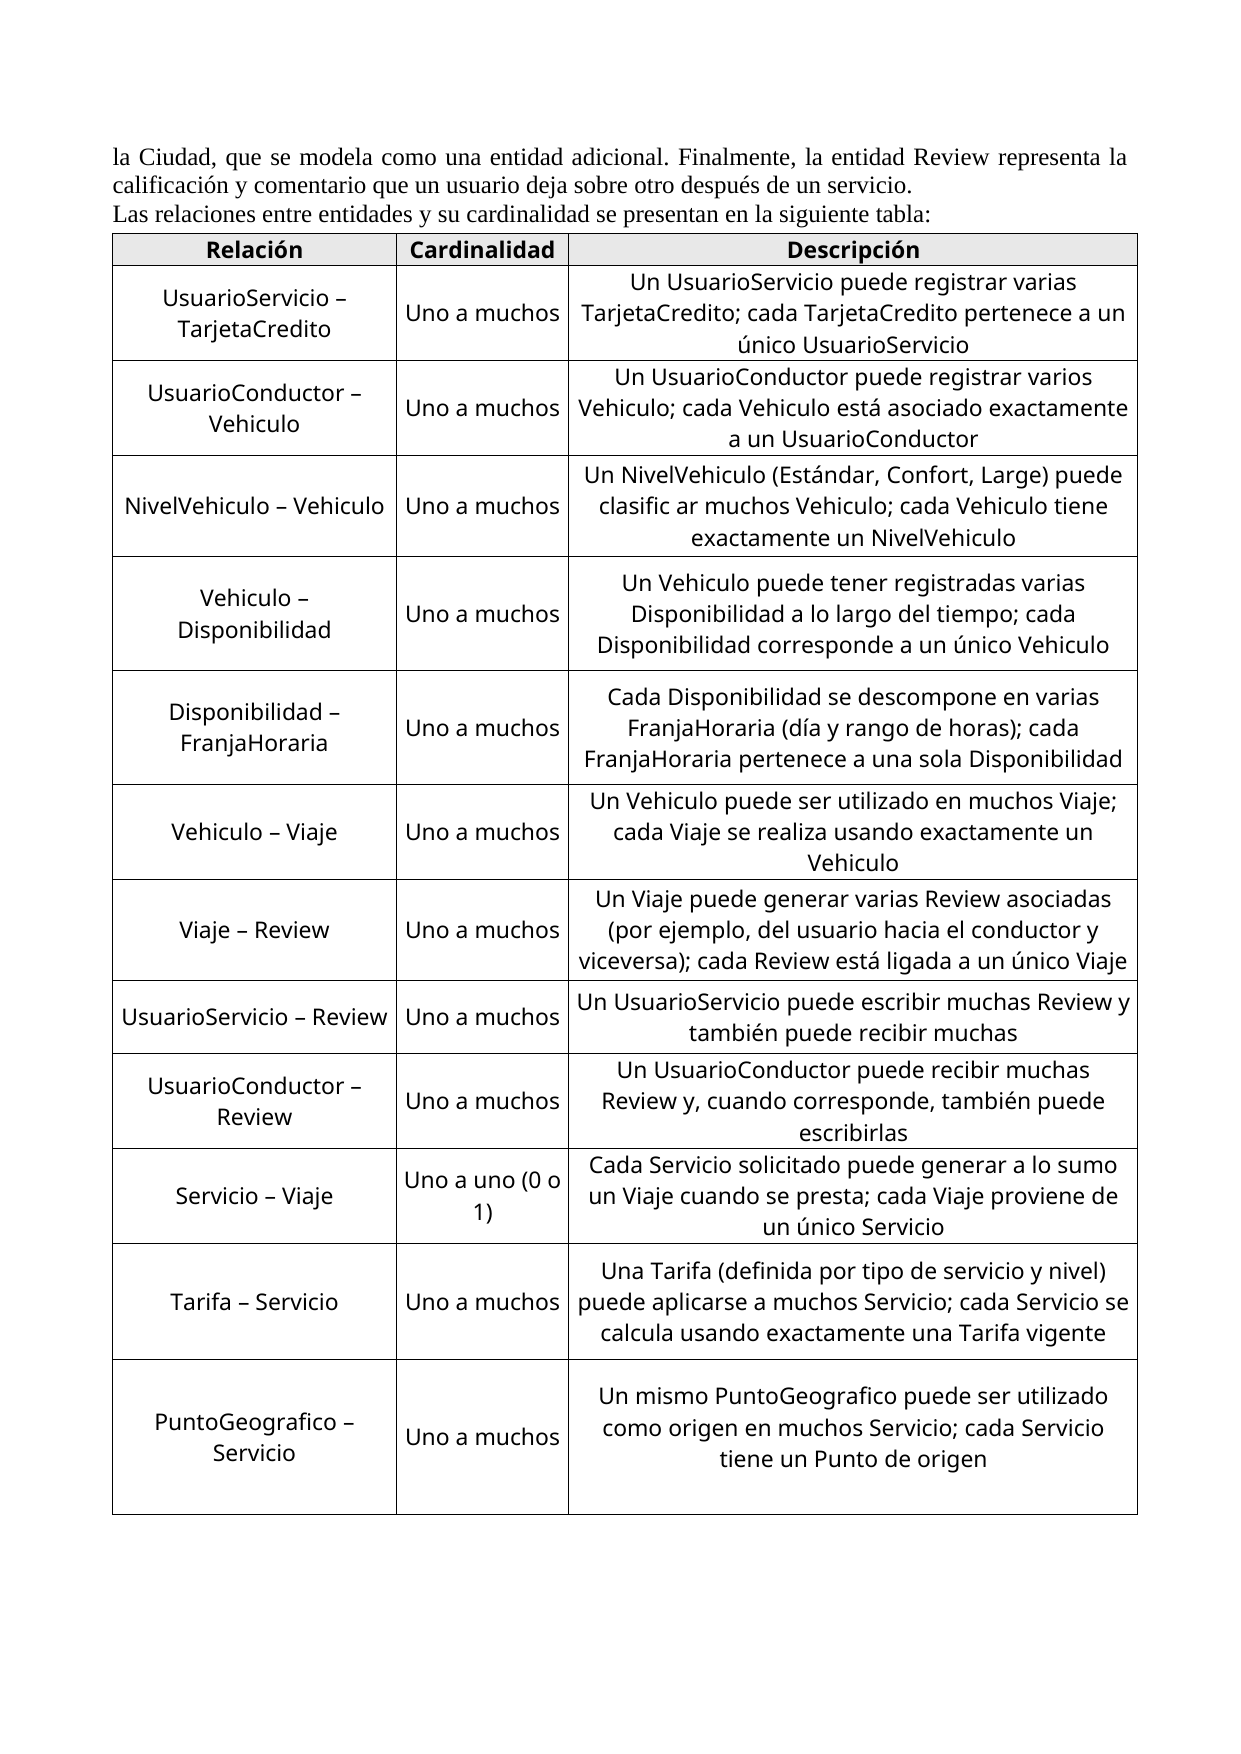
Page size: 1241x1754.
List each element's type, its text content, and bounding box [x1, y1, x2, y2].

table_cell Viaje – Review [113, 880, 396, 980]
table_cell PuntoGeografico – Servicio [113, 1360, 396, 1514]
table_cell Un Vehiculo puede ser utilizado en muchos Viaje; cada Viaje se realiza usando exactamente un Vehiculo [569, 785, 1137, 878]
table_cell Un Viaje puede generar varias Review asociadas (por ejemplo, del usuario hacia el conductor y viceversa); cada Review está ligada a un único Viaje [569, 880, 1137, 980]
table_cell Uno a muchos [397, 1244, 568, 1359]
table_cell Uno a muchos [397, 981, 568, 1053]
table_cell UsuarioServicio – Review [113, 981, 396, 1053]
table_cell Uno a muchos [397, 557, 568, 670]
table_header Relación [113, 234, 396, 265]
table_cell Tarifa – Servicio [113, 1244, 396, 1359]
table_cell Cada Servicio solicitado puede generar a lo sumo un Viaje cuando se presta; cada Viaje proviene de un único Servicio [569, 1149, 1137, 1243]
table_header Descripción [569, 234, 1137, 265]
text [112, 142, 1128, 199]
table_cell UsuarioConductor – Review [113, 1054, 396, 1148]
table_cell UsuarioServicio – TarjetaCredito [113, 266, 396, 360]
table_cell Vehiculo – Disponibilidad [113, 557, 396, 670]
table_cell Uno a muchos [397, 1054, 568, 1148]
table_cell Uno a muchos [397, 456, 568, 556]
table_cell Servicio – Viaje [113, 1149, 396, 1243]
table_cell NivelVehiculo – Vehiculo [113, 456, 396, 556]
table_cell Uno a muchos [397, 785, 568, 878]
table_cell Un mismo PuntoGeografico puede ser utilizado como origen en muchos Servicio; cada Servicio tiene un Punto de origen [569, 1360, 1137, 1514]
table_cell UsuarioConductor – Vehiculo [113, 361, 396, 455]
table_cell Disponibilidad – FranjaHoraria [113, 671, 396, 784]
table_cell Uno a muchos [397, 1360, 568, 1514]
table_cell Un NivelVehiculo (Estándar, Confort, Large) puede clasific ar muchos Vehiculo; cada Vehiculo tiene exactamente un NivelVehiculo [569, 456, 1137, 556]
text Las relaciones entre entidades y su cardinalidad se presentan en la siguiente tabla: [112, 199, 1128, 228]
table_cell Un UsuarioServicio puede escribir muchas Review y también puede recibir muchas [569, 981, 1137, 1053]
table_cell Uno a muchos [397, 671, 568, 784]
table_cell Un Vehiculo puede tener registradas varias Disponibilidad a lo largo del tiempo; cada Disponibilidad corresponde a un único Vehiculo [569, 557, 1137, 670]
table_cell Una Tarifa (definida por tipo de servicio y nivel) puede aplicarse a muchos Servicio; cada Servicio se calcula usando exactamente una Tarifa vigente [569, 1244, 1137, 1359]
table_header Cardinalidad [397, 234, 568, 265]
table_cell Un UsuarioConductor puede recibir muchas Review y, cuando corresponde, también puede escribirlas [569, 1054, 1137, 1148]
table_cell Uno a muchos [397, 880, 568, 980]
table_cell Vehiculo – Viaje [113, 785, 396, 878]
table_cell Un UsuarioConductor puede registrar varios Vehiculo; cada Vehiculo está asociado exactamente a un UsuarioConductor [569, 361, 1137, 455]
table_cell Un UsuarioServicio puede registrar varias TarjetaCredito; cada TarjetaCredito pertenece a un único UsuarioServicio [569, 266, 1137, 360]
table_cell Uno a muchos [397, 361, 568, 455]
table_cell Uno a muchos [397, 266, 568, 360]
table_cell Uno a uno (0 o 1) [397, 1149, 568, 1243]
table_cell Cada Disponibilidad se descompone en varias FranjaHoraria (día y rango de horas); cada FranjaHoraria pertenece a una sola Disponibilidad [569, 671, 1137, 784]
